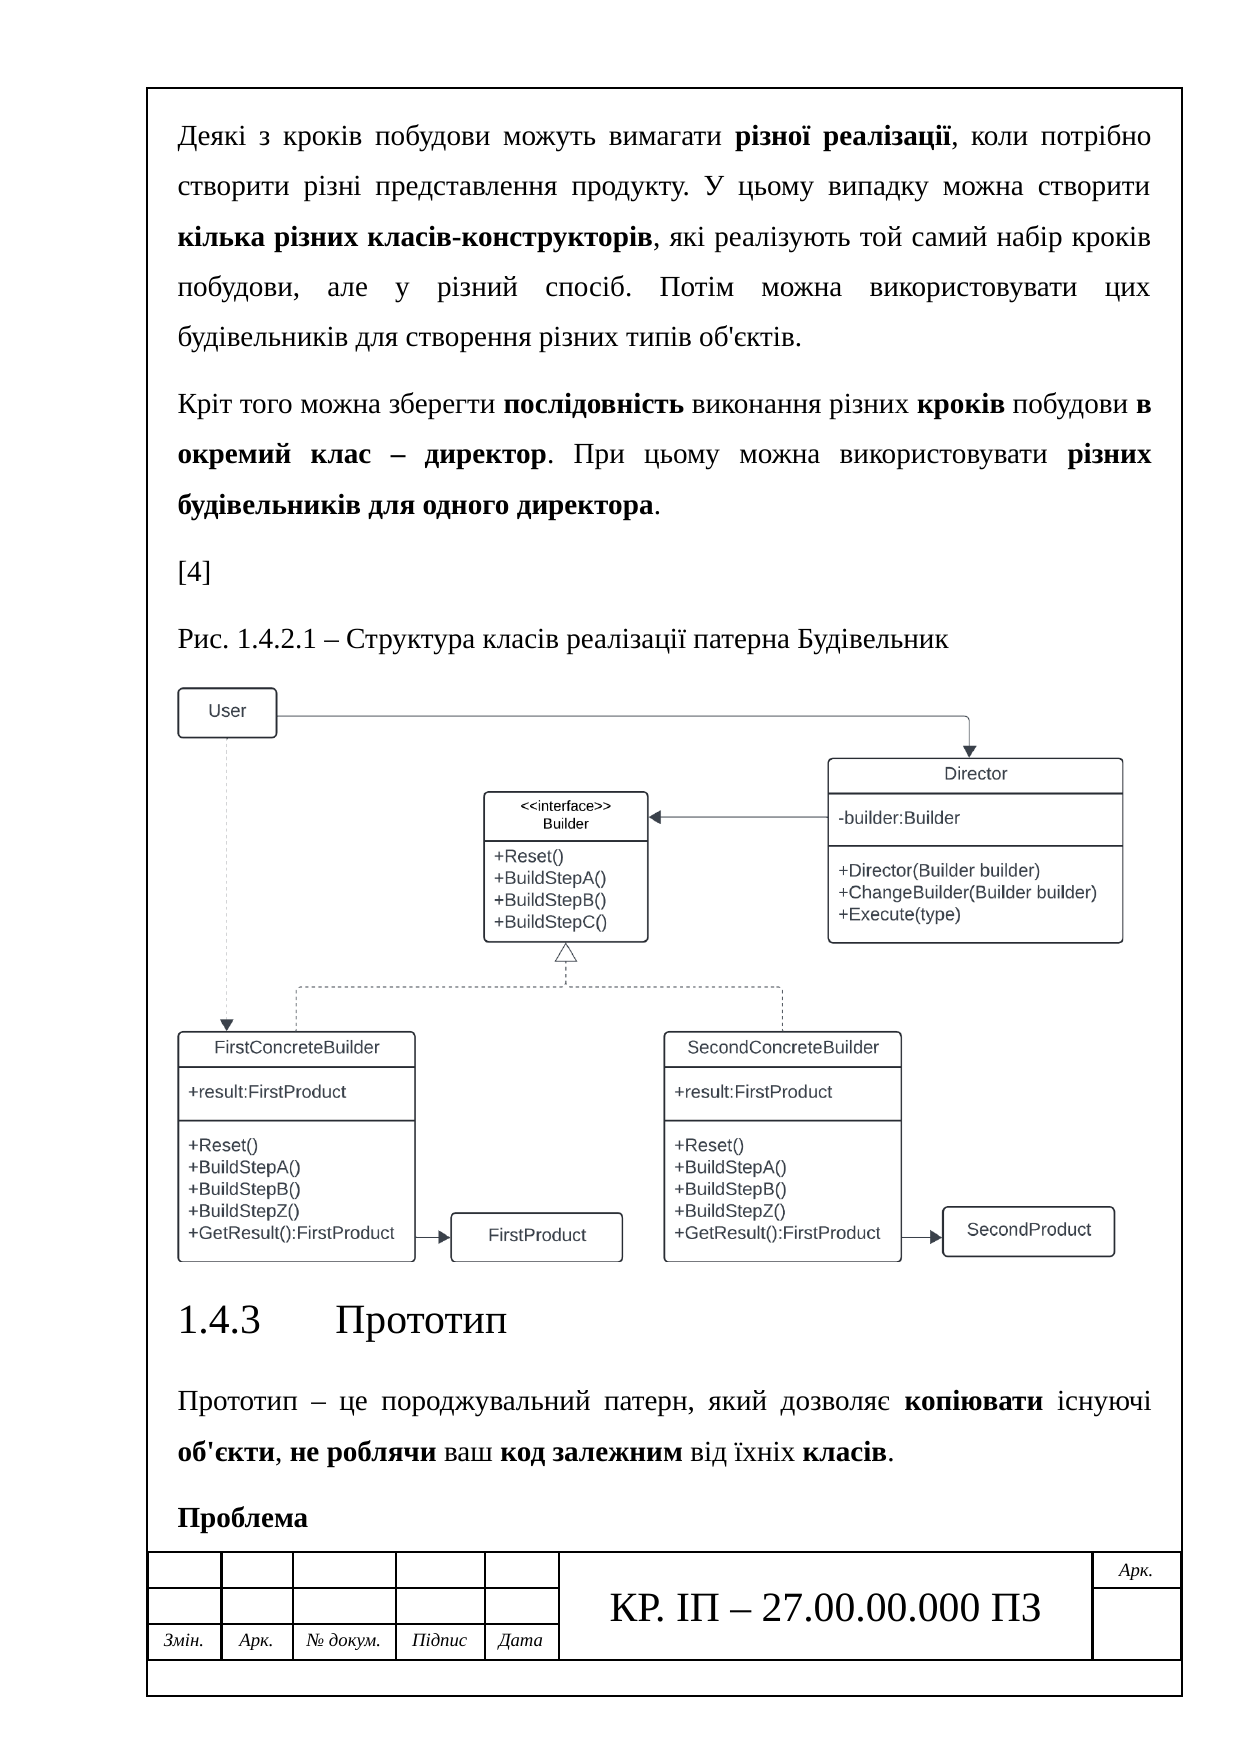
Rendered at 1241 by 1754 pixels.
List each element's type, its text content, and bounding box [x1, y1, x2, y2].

text Деякі з кроків побудови можуть вимагати різної реалізації, коли потрібно створити різні представлення продукту. У цьому випадку можна створити кілька різних класів-конструкторів, які реалізують той самий набір кроків побудови, але у різний спосіб. Потім можна використовувати цих будівельників для створення різних типів об'єктів. [177, 118, 1152, 353]
text Рис. 1.4.2.1 – Структура класів реалізації патерна Будівельник [177, 621, 1152, 654]
subtitle Прототип [177, 1295, 1152, 1343]
text Кріт того можна зберегти послідовність виконання різних кроків побудови в окремий клас – директор. При цьому можна використовувати різних будівельників для одного директора. [177, 386, 1152, 521]
text Проблема [177, 1501, 1152, 1534]
picture [177, 687, 1124, 1262]
text Прототип – це породжувальний патерн, який дозволяє копіювати існуючі об'єкти, не роблячи ваш код залежним від їхніх класів. [177, 1383, 1152, 1467]
text [4] [177, 554, 1152, 587]
